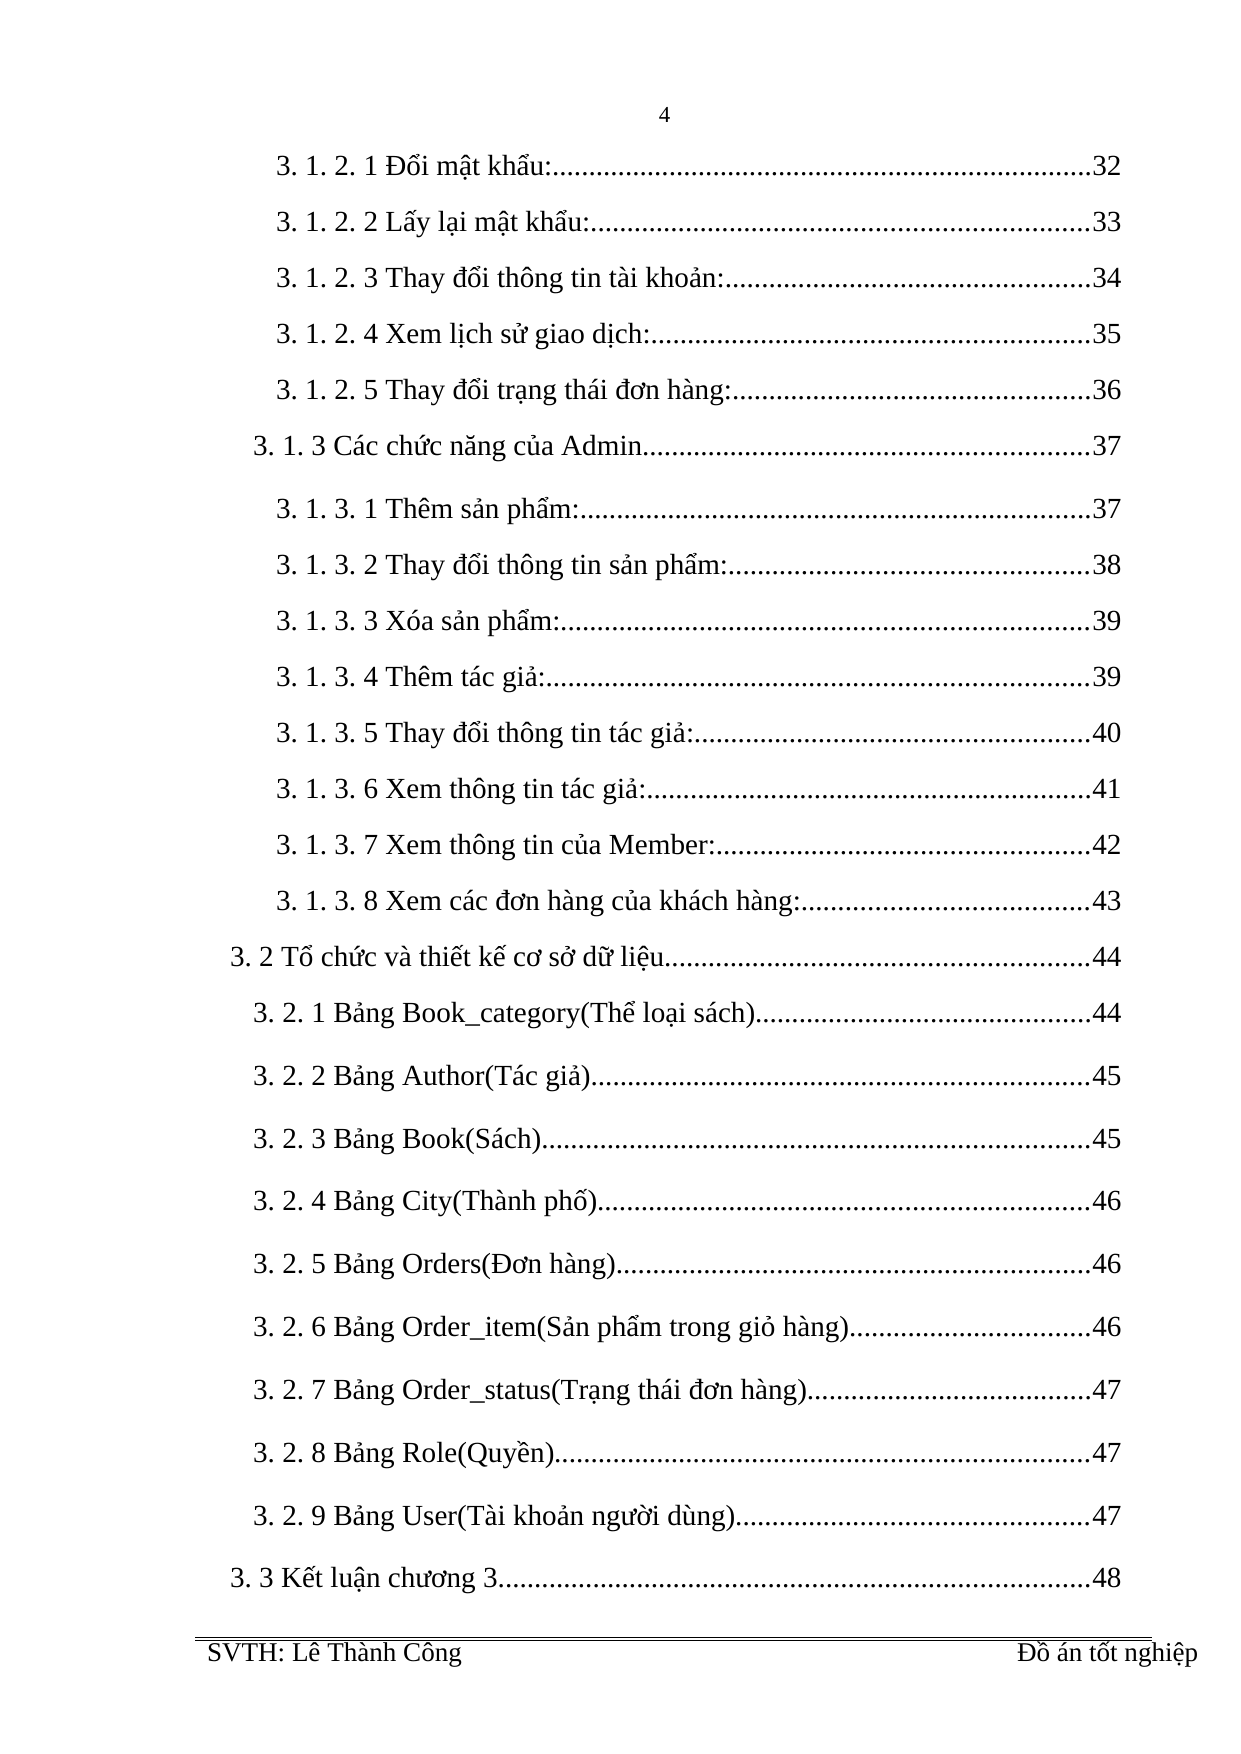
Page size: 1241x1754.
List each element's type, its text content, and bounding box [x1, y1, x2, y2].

text 3. 1. 2. 1 Đổi mật khẩu: 32 [276, 148, 1122, 181]
text 3. 1. 3. 6 Xem thông tin tác giả: 41 [276, 771, 1122, 804]
text 3. 2. 6 Bảng Order_item(Sản phẩm trong giỏ hàng) 46 [253, 1309, 1122, 1343]
text 3. 1. 2. 3 Thay đổi thông tin tài khoản: 34 [276, 260, 1122, 293]
text 3. 1. 3. 4 Thêm tác giả: 39 [276, 659, 1122, 692]
text 3. 1. 3. 1 Thêm sản phẩm: 37 [276, 491, 1122, 524]
text 3. 2. 4 Bảng City(Thành phố) 46 [253, 1183, 1122, 1217]
text 3. 2. 8 Bảng Role(Quyền) 47 [253, 1435, 1122, 1468]
text 3. 1. 3 Các chức năng của Admin 37 [253, 428, 1122, 461]
text 3. 1. 3. 2 Thay đổi thông tin sản phẩm: 38 [276, 547, 1122, 580]
text 3. 1. 3. 5 Thay đổi thông tin tác giả: 40 [276, 715, 1122, 748]
text 3. 3 Kết luận chương 3 48 [230, 1560, 1122, 1594]
text 3. 1. 3. 7 Xem thông tin của Member: 42 [276, 827, 1122, 861]
text 3. 2. 1 Bảng Book_category(Thể loại sách) 44 [253, 995, 1122, 1029]
text 3. 2 Tổ chức và thiết kế cơ sở dữ liệu 44 [230, 939, 1122, 973]
text 3. 2. 3 Bảng Book(Sách) 45 [253, 1121, 1122, 1154]
text 3. 1. 2. 5 Thay đổi trạng thái đơn hàng: 36 [276, 372, 1122, 405]
text 3. 2. 7 Bảng Order_status(Trạng thái đơn hàng) 47 [253, 1372, 1122, 1406]
text 3. 2. 5 Bảng Orders(Đơn hàng) 46 [253, 1246, 1122, 1280]
text 3. 2. 2 Bảng Author(Tác giả) 45 [253, 1058, 1122, 1091]
text 3. 1. 3. 3 Xóa sản phẩm: 39 [276, 603, 1122, 636]
text 3. 2. 9 Bảng User(Tài khoản người dùng) 47 [253, 1498, 1122, 1531]
text 3. 1. 2. 2 Lấy lại mật khẩu: 33 [276, 204, 1122, 237]
text 3. 1. 2. 4 Xem lịch sử giao dịch: 35 [276, 316, 1122, 349]
text 3. 1. 3. 8 Xem các đơn hàng của khách hàng: 43 [276, 883, 1122, 917]
